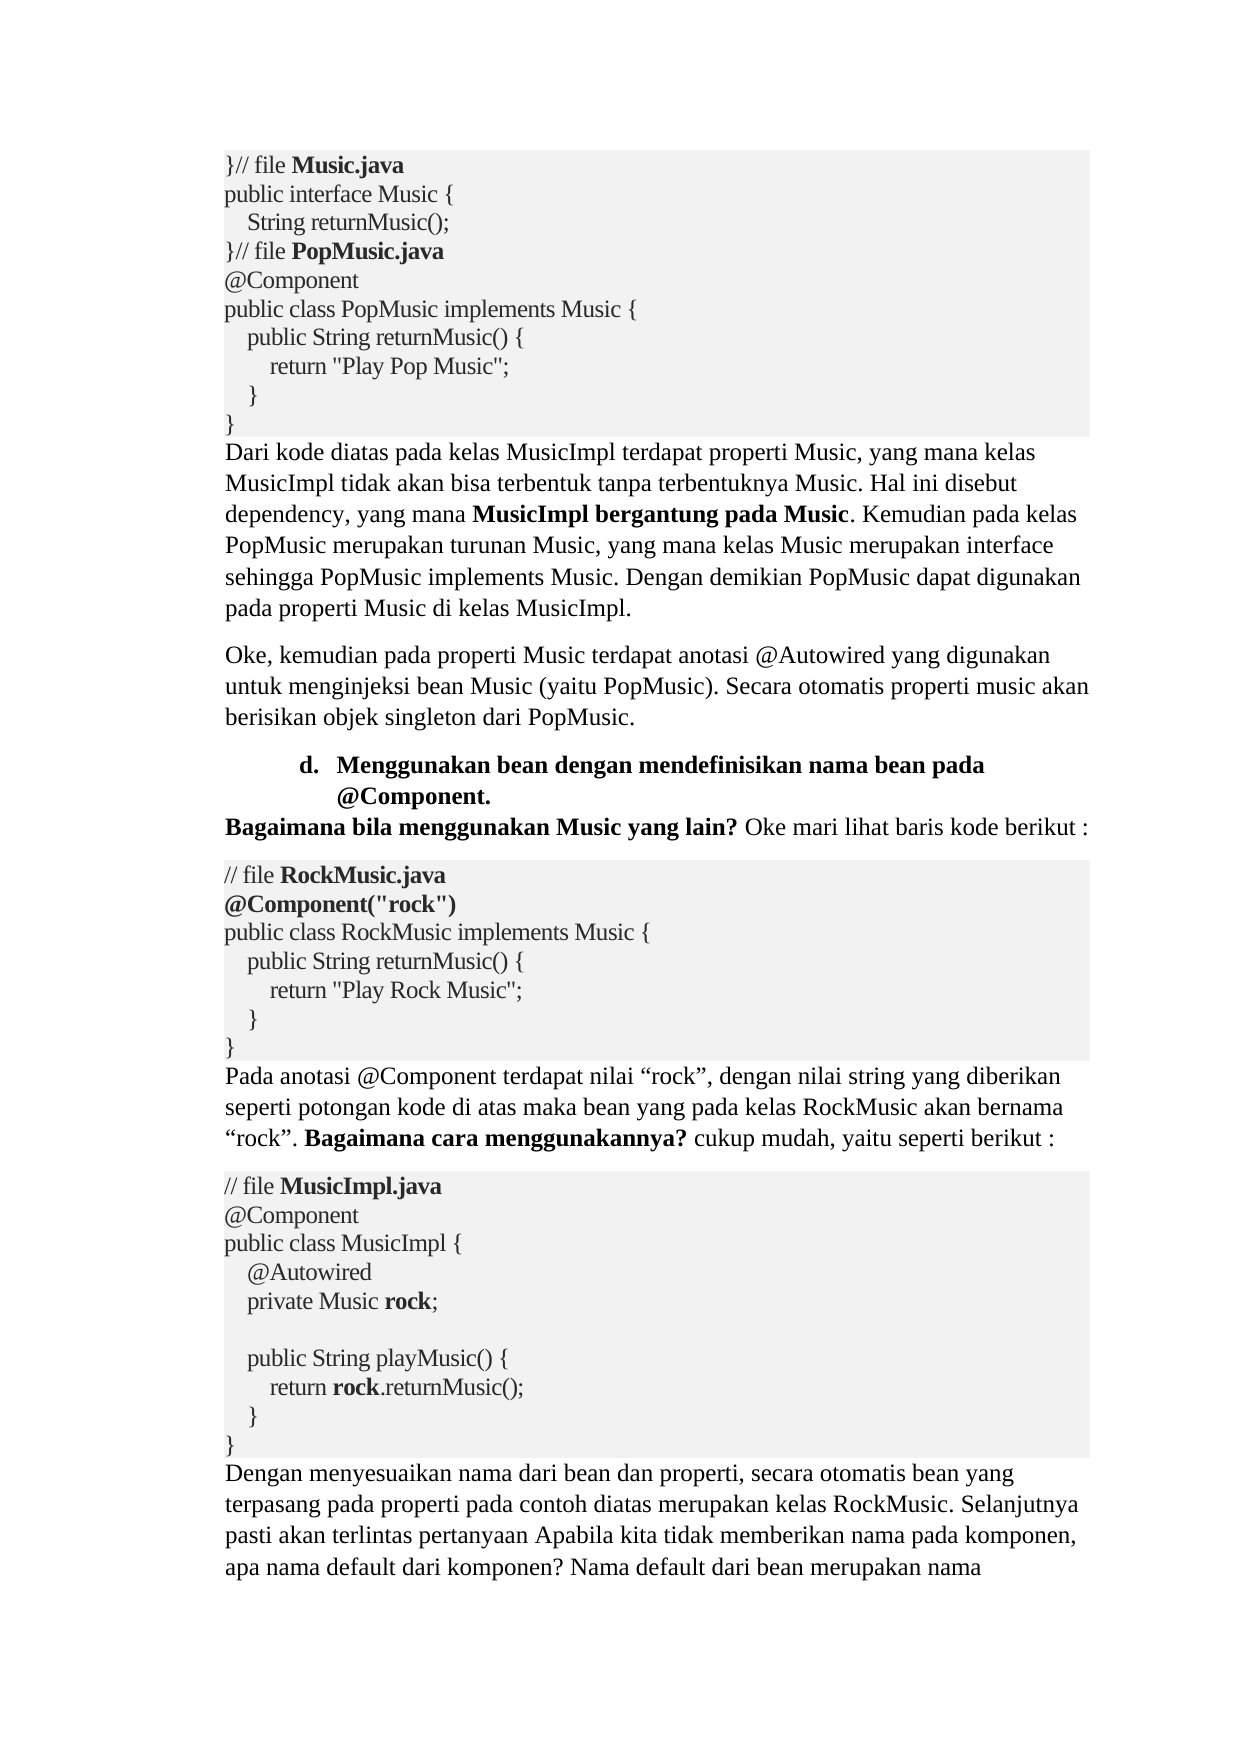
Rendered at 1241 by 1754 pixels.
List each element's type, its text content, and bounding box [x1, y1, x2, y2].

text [224, 150, 1090, 437]
subtitle Menggunakan bean dengan mendefinisikan nama bean pada @Component. [299, 750, 1090, 810]
text Pada anotasi @Component terdapat nilai “rock”, dengan nilai string yang diberikan seperti potongan kode di atas maka bean yang pada kelas RockMusic akan bernama “rock”. Bagaimana cara menggunakannya? cukup mudah, yaitu seperti berikut : [225, 1061, 1090, 1152]
text Dari kode diatas pada kelas MusicImpl terdapat properti Music, yang mana kelas MusicImpl tidak akan bisa terbentuk tanpa terbentuknya Music. Hal ini disebut dependency, yang mana MusicImpl bergantung pada Music. Kemudian pada kelas PopMusic merupakan turunan Music, yang mana kelas Music merupakan interface sehingga PopMusic implements Music. Dengan demikian PopMusic dapat digunakan pada properti Music di kelas MusicImpl. [225, 437, 1090, 621]
text // file MusicImpl.java @Component public class MusicImpl { @Autowired private Music rock; public String playMusic() { return rock.returnMusic(); } } [224, 1171, 1090, 1458]
text // file RockMusic.java @Component("rock") public class RockMusic implements Music { public String returnMusic() { return "Play Rock Music"; } } [224, 860, 1090, 1061]
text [225, 1458, 1090, 1580]
text Oke, kemudian pada properti Music terdapat anotasi @Autowired yang digunakan untuk menginjeksi bean Music (yaitu PopMusic). Secara otomatis properti music akan berisikan objek singleton dari PopMusic. [225, 640, 1090, 731]
